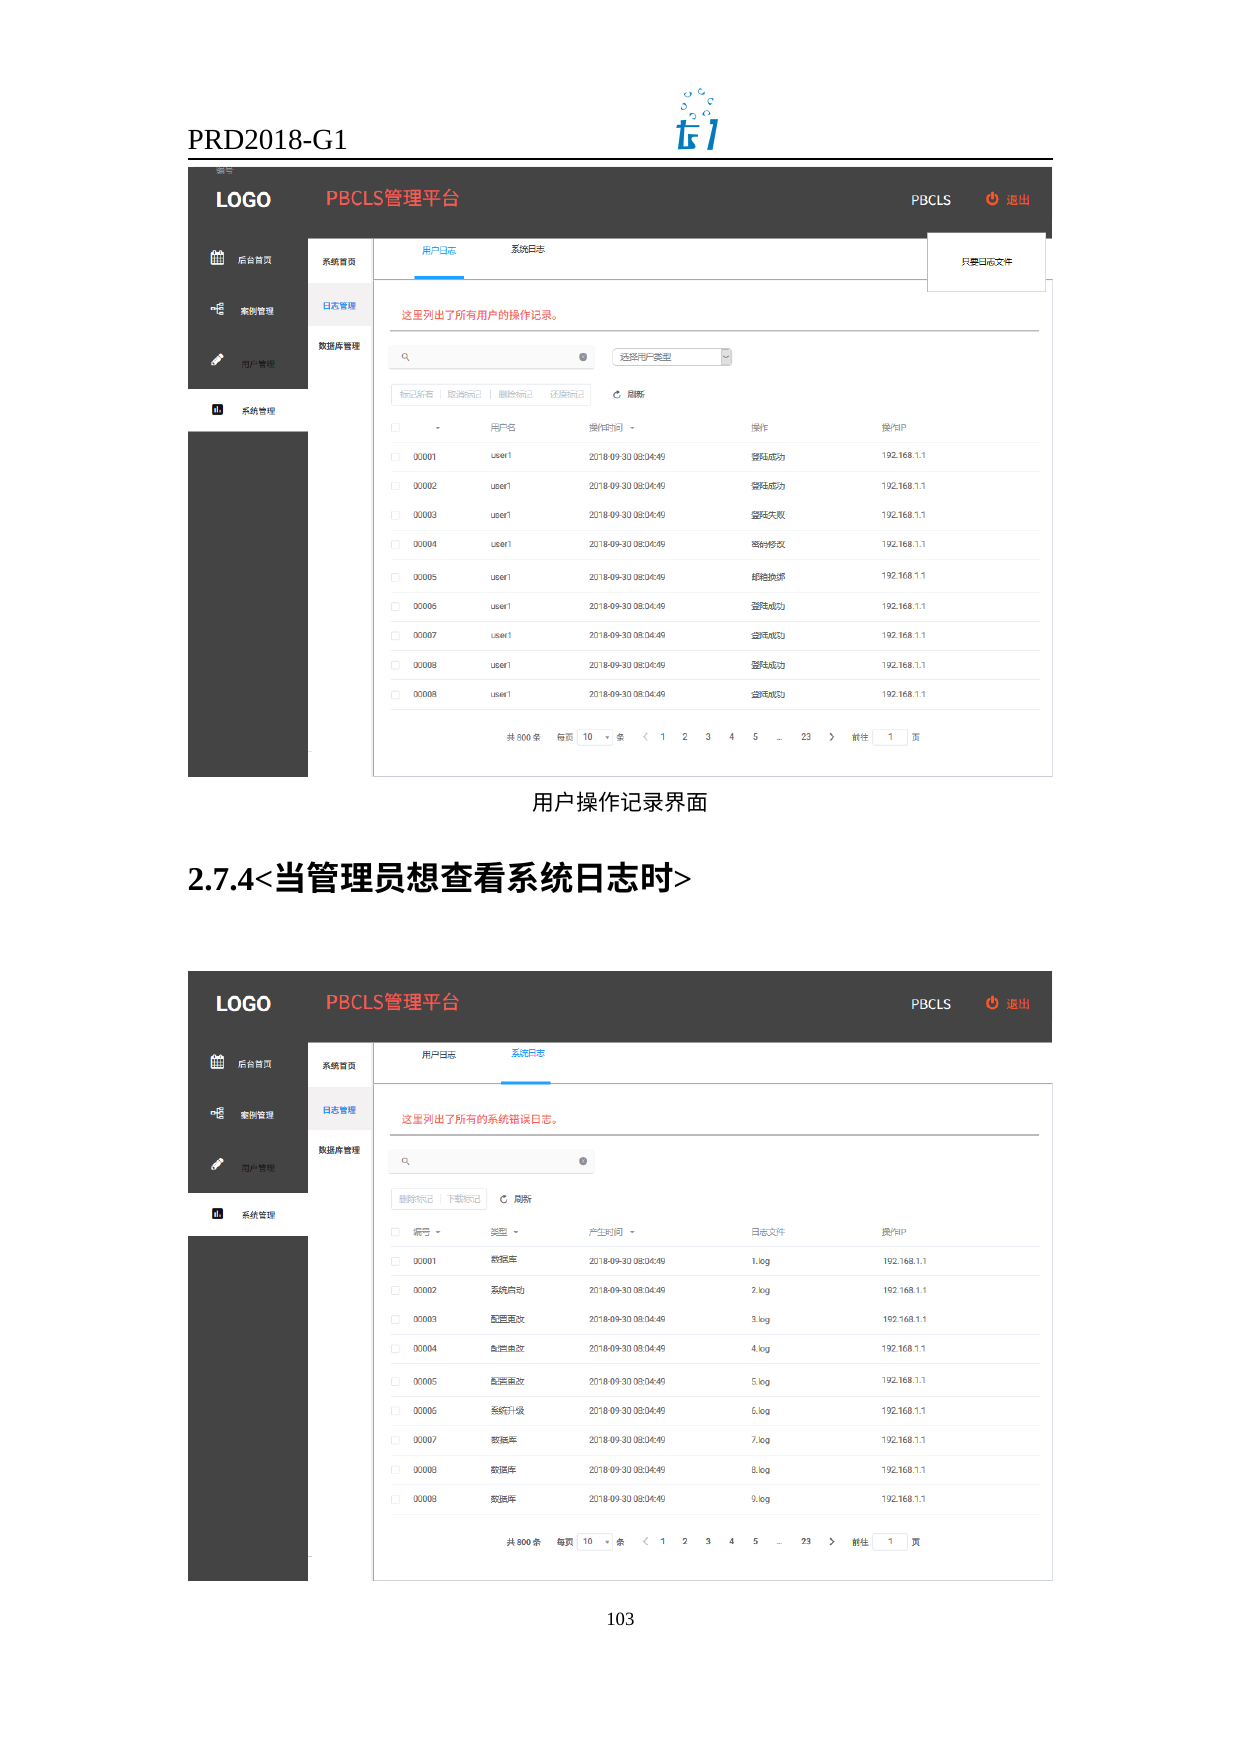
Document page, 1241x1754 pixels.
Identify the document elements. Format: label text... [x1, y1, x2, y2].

picture [676, 88, 719, 150]
subtitle 2.7.4<当管理员想查看系统日志时> [187, 844, 1053, 909]
picture [187, 166, 1053, 777]
text 用户操作记录界面 [187, 784, 1053, 817]
picture [187, 971, 1053, 1581]
